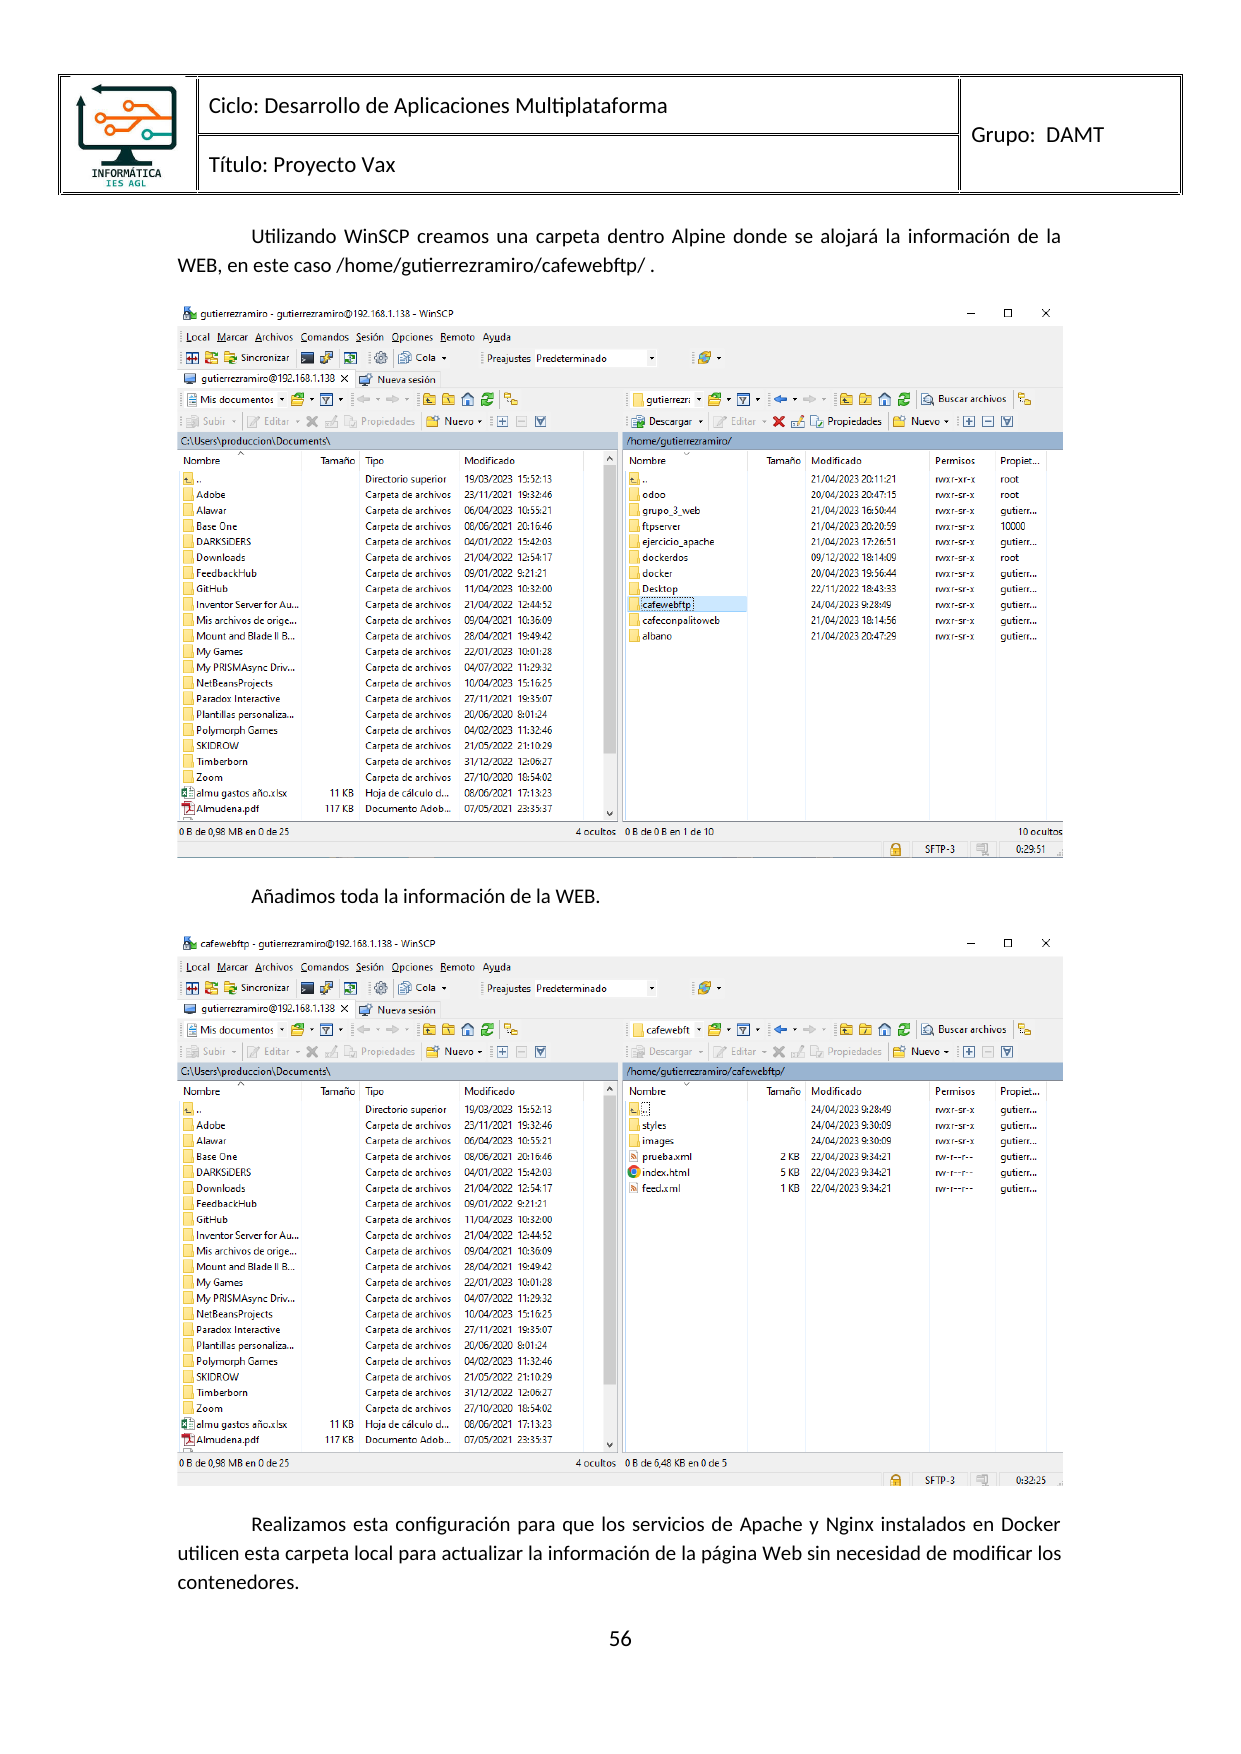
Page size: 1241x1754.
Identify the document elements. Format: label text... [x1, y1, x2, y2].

picture [177, 932, 1063, 1486]
picture [70, 76, 186, 192]
picture [177, 302, 1063, 858]
text Utilizando WinSCP creamos una carpeta dentro Alpine donde se alojará la información de la WEB, en este caso /home/gutierrezramiro/cafewebftp/ . [177, 223, 1063, 278]
text Añadimos toda la información de la WEB. [177, 883, 1063, 908]
text Realizamos esta configuración para que los servicios de Apache y Nginx instalados en Docker utilicen esta carpeta local para actualizar la información de la página Web sin necesidad de modificar los contenedores. [177, 1511, 1063, 1595]
